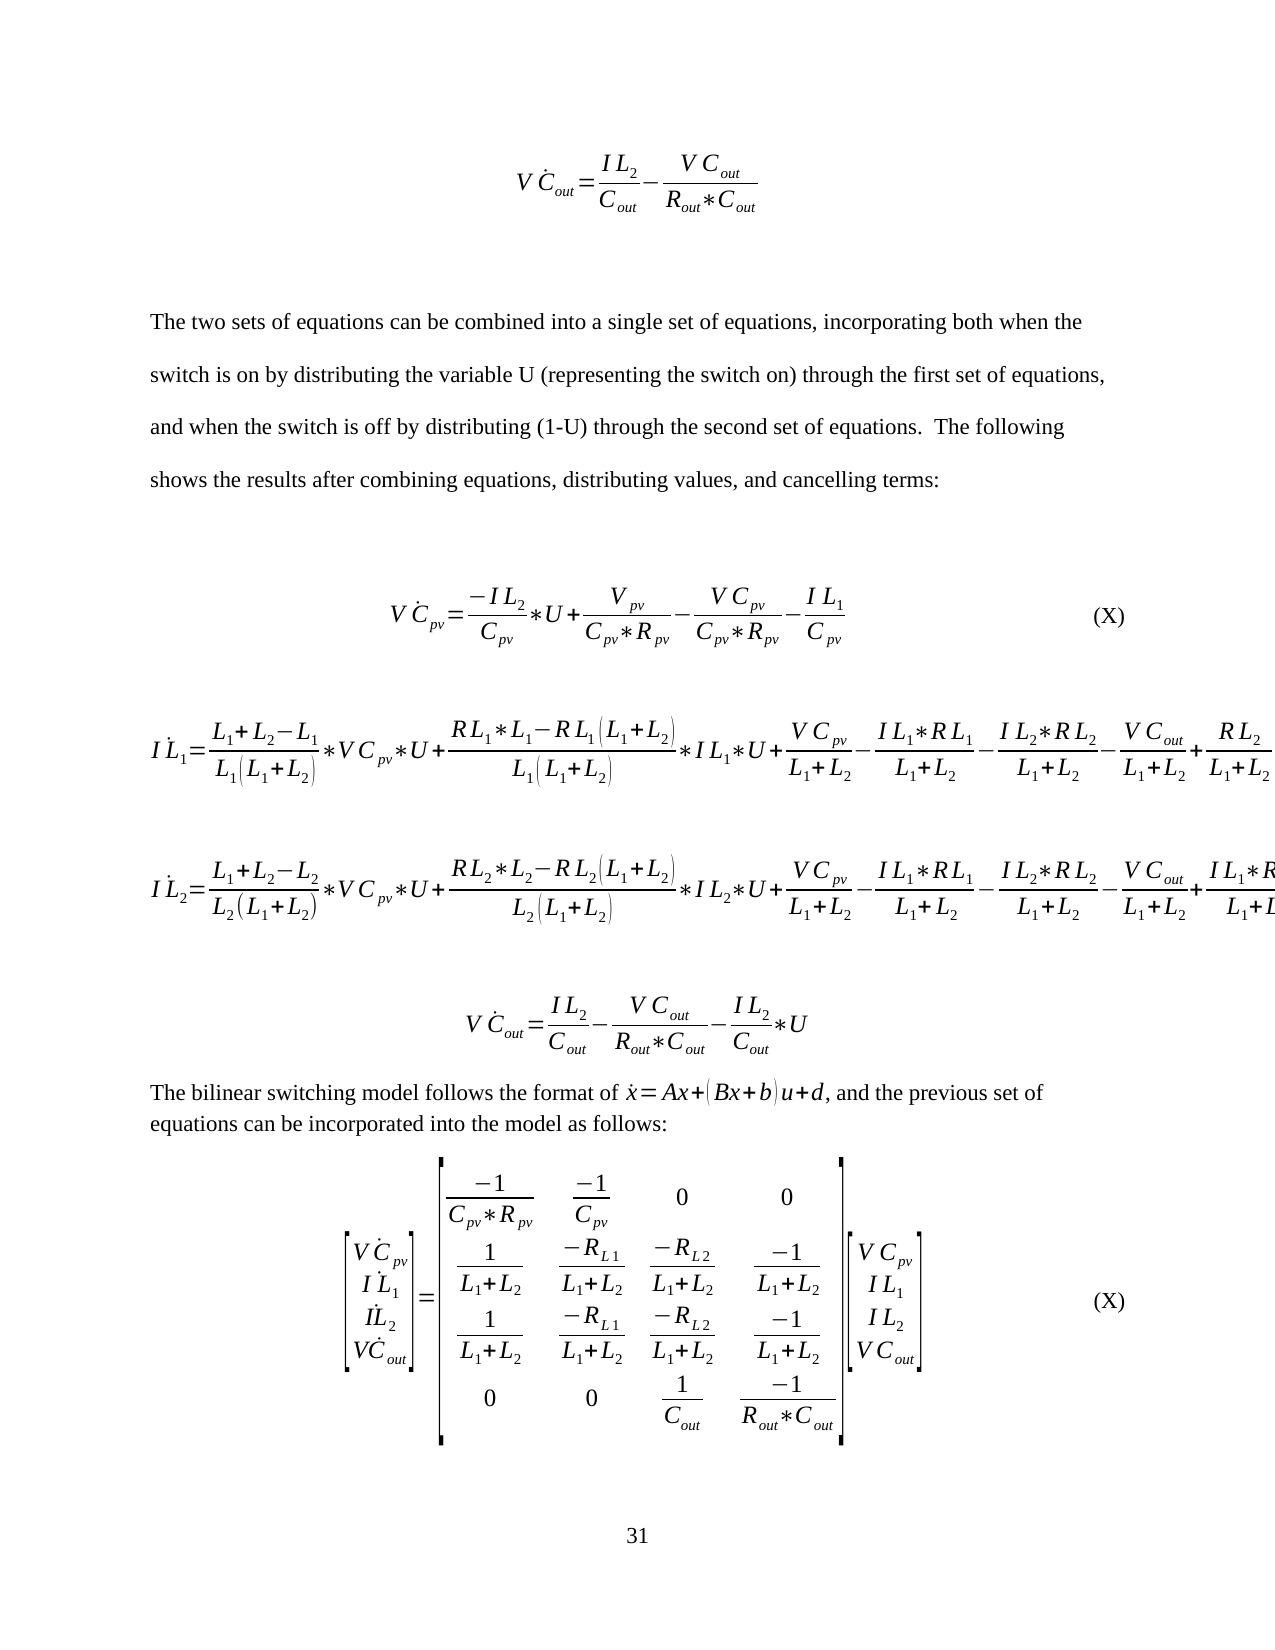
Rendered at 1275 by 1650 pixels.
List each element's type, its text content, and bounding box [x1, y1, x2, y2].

text (X) [150, 1155, 1125, 1446]
text (X) [150, 582, 1125, 649]
text The two sets of equations can be combined into a single set of equations, incorporating both when the switch is on by distributing the variable U (representing the switch on) through the first set of equations, and when the switch is off by distributing (1-U) through the second set of equations. The following shows the results after combining equations, distributing values, and cancelling terms: [150, 308, 1125, 492]
text The bilinear switching model follows the format of , and the previous set of equations can be incorporated into the model as follows: [150, 1077, 1125, 1136]
